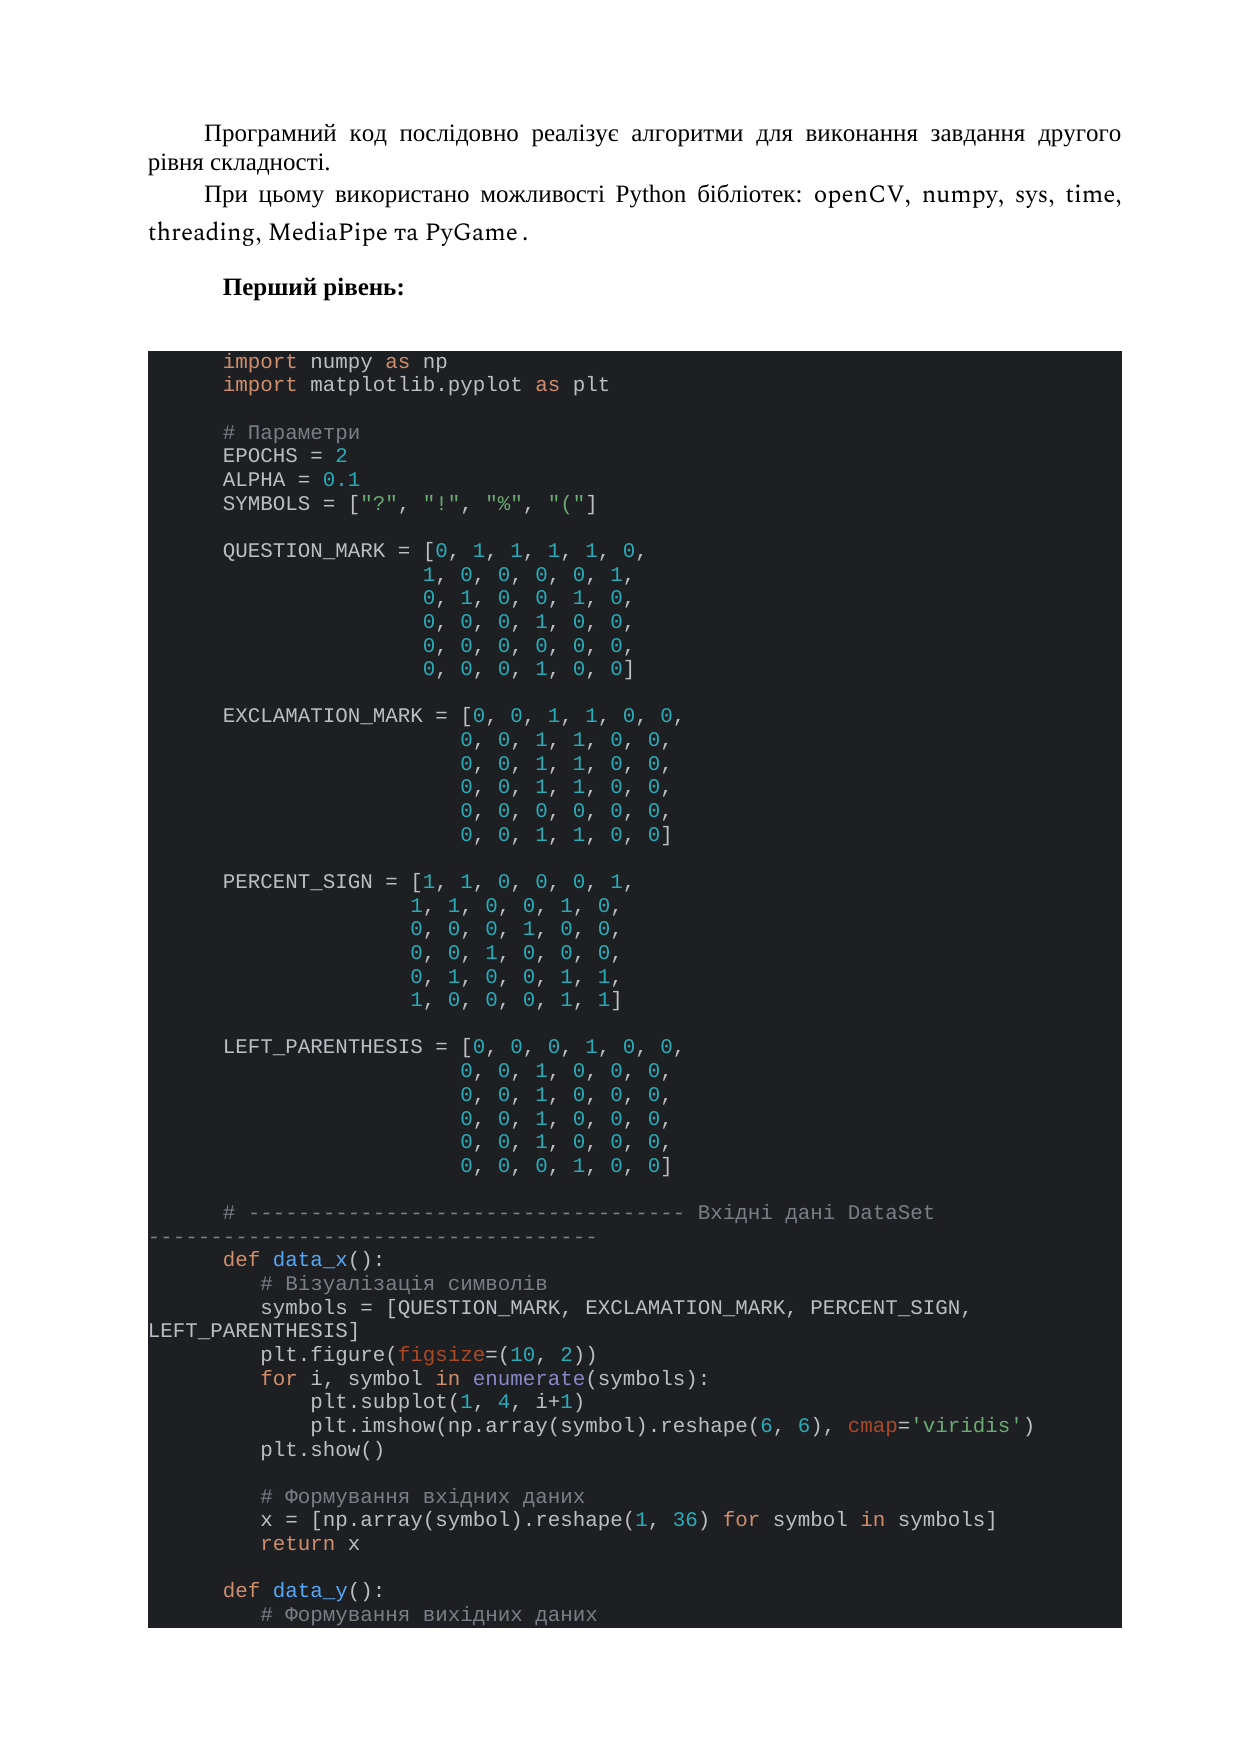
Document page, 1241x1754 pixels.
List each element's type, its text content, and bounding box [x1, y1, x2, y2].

text plt.figure(figsize=(10, 2)) [148, 1344, 1122, 1368]
text LEFT_PARENTHESIS = [0, 0, 0, 1, 0, 0, [148, 1037, 1122, 1060]
text 0, 0, 0, 1, 0, 0, [148, 918, 1122, 942]
text ALPHA = 0.1 [148, 469, 1122, 493]
text Перший рівень: [148, 272, 1122, 301]
text 1, 0, 0, 0, 0, 1, [148, 564, 1122, 587]
text # Формування вихідних даних [148, 1604, 1122, 1628]
text 0, 0, 1, 0, 0, 0, [148, 1107, 1122, 1131]
text 0, 0, 1, 0, 0, 0, [148, 1084, 1122, 1107]
text 0, 1, 0, 0, 1, 1, [148, 966, 1122, 989]
text 0, 0, 0, 1, 0, 0, [148, 611, 1122, 634]
text 0, 0, 1, 0, 0, 0, [148, 942, 1122, 966]
text import matplotlib.pyplot as plt [148, 374, 1122, 398]
text 0, 0, 1, 1, 0, 0, [148, 776, 1122, 800]
text 0, 0, 1, 1, 0, 0] [148, 824, 1122, 847]
text 0, 0, 1, 1, 0, 0, [148, 729, 1122, 753]
text # Параметри [148, 422, 1122, 445]
text PERCENT_SIGN = [1, 1, 0, 0, 0, 1, [148, 871, 1122, 895]
text # ----------------------------------- Вхідні дані DataSet ------------------------------------ [148, 1202, 1122, 1249]
text return x [148, 1533, 1122, 1557]
text x = [np.array(symbol).reshape(1, 36) for symbol in symbols] [148, 1509, 1122, 1533]
text 0, 0, 1, 0, 0, 0, [148, 1131, 1122, 1155]
text def data_y(): [148, 1580, 1122, 1604]
text # Формування вхідних даних [148, 1486, 1122, 1509]
text QUESTION_MARK = [0, 1, 1, 1, 1, 0, [148, 540, 1122, 564]
text import numpy as np [148, 351, 1122, 374]
text 0, 0, 1, 0, 0, 0, [148, 1060, 1122, 1084]
text def data_x(): [148, 1249, 1122, 1273]
text # Візуалізація символів [148, 1273, 1122, 1297]
text 0, 0, 1, 1, 0, 0, [148, 753, 1122, 776]
text При цьому використано можливості Python бібліотек: openCV, numpy, sys, time, threading, MediaPipe та PyGame. [148, 176, 1122, 252]
text SYMBOLS = ["?", "!", "%", "("] [148, 493, 1122, 516]
text 1, 1, 0, 0, 1, 0, [148, 895, 1122, 918]
text 1, 0, 0, 0, 1, 1] [148, 989, 1122, 1013]
text symbols = [QUESTION_MARK, EXCLAMATION_MARK, PERCENT_SIGN, LEFT_PARENTHESIS] [148, 1297, 1122, 1344]
text EPOCHS = 2 [148, 445, 1122, 469]
text plt.imshow(np.array(symbol).reshape(6, 6), cmap='viridis') [148, 1415, 1122, 1438]
text 0, 0, 0, 0, 0, 0, [148, 800, 1122, 824]
text 0, 0, 0, 1, 0, 0] [148, 658, 1122, 682]
text 0, 0, 0, 0, 0, 0, [148, 634, 1122, 658]
text for i, symbol in enumerate(symbols): [148, 1368, 1122, 1391]
text 0, 0, 0, 1, 0, 0] [148, 1155, 1122, 1178]
text Програмний код послідовно реалізує алгоритми для виконання завдання другого рівня складності. [148, 118, 1122, 176]
text plt.show() [148, 1438, 1122, 1462]
text 0, 1, 0, 0, 1, 0, [148, 587, 1122, 611]
text EXCLAMATION_MARK = [0, 0, 1, 1, 0, 0, [148, 706, 1122, 729]
text plt.subplot(1, 4, i+1) [148, 1391, 1122, 1415]
